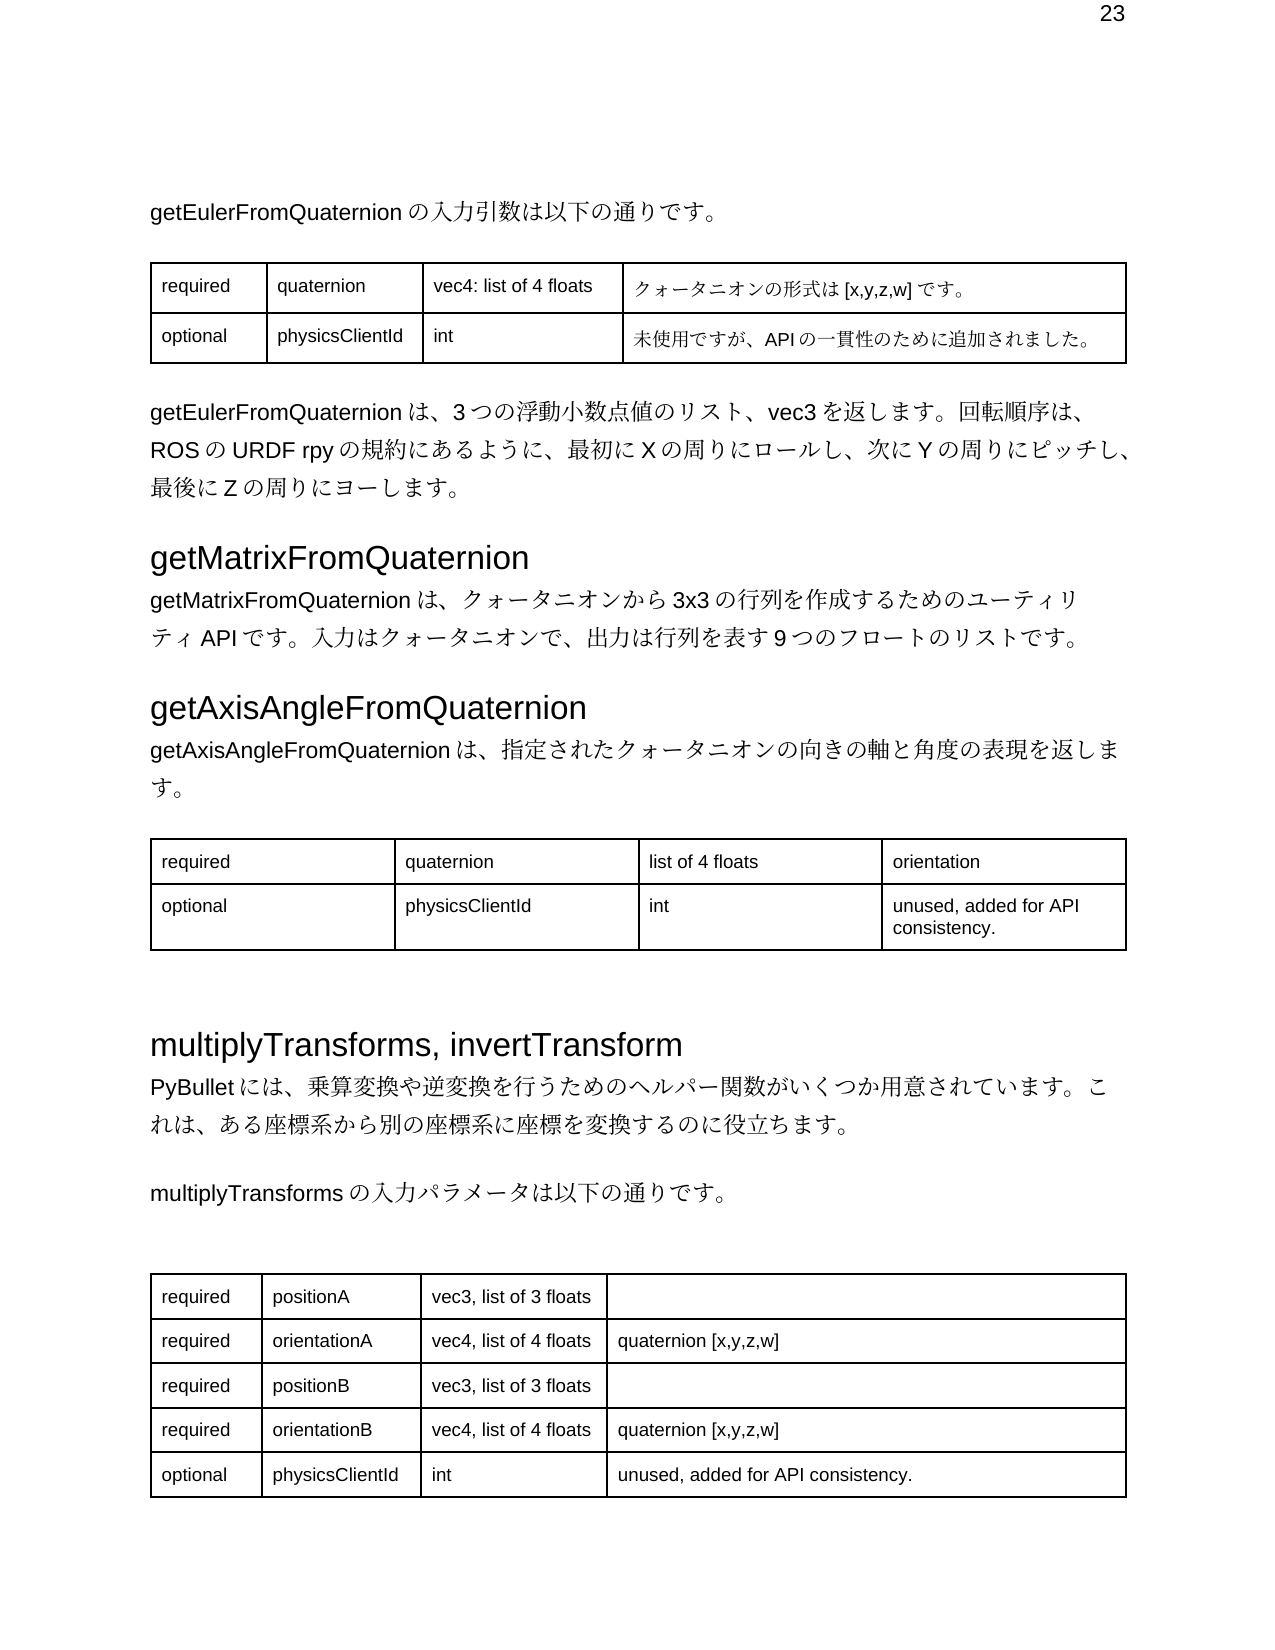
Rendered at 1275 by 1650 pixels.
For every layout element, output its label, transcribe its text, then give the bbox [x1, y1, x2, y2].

text getAxisAngleFromQuaternion [150, 688, 1125, 726]
table_cell vec3, list of 3 floats [422, 1364, 606, 1407]
table_cell 未使用ですが、APIの一貫性のために追加されました。 [624, 314, 1125, 362]
table_cell required [152, 1409, 261, 1451]
table_cell vec4, list of 4 floats [422, 1409, 606, 1451]
table_cell optional [152, 885, 394, 948]
table_header quaternion [268, 264, 422, 312]
text getEulerFromQuaternionは、3つの浮動小数点値のリスト、vec3を返します。回転順序は、ROSのURDF rpyの規約にあるように、最初にXの周りにロールし、次にYの周りにピッチし、最後にZの周りにヨーします。 [150, 394, 1125, 503]
table_cell unused, added for API consistency. [608, 1453, 1125, 1496]
table_cell required [152, 1364, 261, 1407]
table_header クォータニオンの形式は [x,y,z,w] です。 [624, 264, 1125, 312]
table_cell positionB [263, 1364, 420, 1407]
table_header orientation [883, 840, 1125, 882]
table_cell int [422, 1453, 606, 1496]
text getMatrixFromQuaternion [150, 538, 1125, 576]
table_cell physicsClientId [396, 885, 638, 948]
table_cell required [152, 1320, 261, 1362]
table_header required [152, 1275, 261, 1318]
table_cell physicsClientId [263, 1453, 420, 1496]
table_cell orientationA [263, 1320, 420, 1362]
table_cell unused, added for API consistency. [883, 885, 1125, 948]
table_cell int [640, 885, 881, 948]
table_cell optional [152, 1453, 261, 1496]
table_header vec4: list of 4 floats [424, 264, 622, 312]
table_header required [152, 264, 266, 312]
table_cell physicsClientId [268, 314, 422, 362]
table_cell int [424, 314, 622, 362]
text PyBulletには、乗算変換や逆変換を行うためのヘルパー関数がいくつか用意されています。これは、ある座標系から別の座標系に座標を変換するのに役立ちます。 [150, 1069, 1125, 1140]
table_cell quaternion [x,y,z,w] [608, 1409, 1125, 1451]
text multiplyTransformsの入力パラメータは以下の通りです。 [150, 1175, 1125, 1208]
table_header quaternion [396, 840, 638, 882]
text multiplyTransforms, invertTransform [150, 1025, 1125, 1063]
table_cell [608, 1364, 1125, 1407]
text getAxisAngleFromQuaternionは、指定されたクォータニオンの向きの軸と角度の表現を返します。 [150, 732, 1125, 803]
table_header required [152, 840, 394, 882]
text getEulerFromQuaternionの入力引数は以下の通りです。 [150, 194, 1125, 227]
table_header [608, 1275, 1125, 1318]
table_cell quaternion [x,y,z,w] [608, 1320, 1125, 1362]
table_cell vec4, list of 4 floats [422, 1320, 606, 1362]
table_header list of 4 floats [640, 840, 881, 882]
table_header positionA [263, 1275, 420, 1318]
table_header vec3, list of 3 floats [422, 1275, 606, 1318]
table_cell optional [152, 314, 266, 362]
text getMatrixFromQuaternionは、クォータニオンから3x3の行列を作成するためのユーティリティAPIです。入力はクォータニオンで、出力は行列を表す9つのフロートのリストです。 [150, 582, 1125, 653]
table_cell orientationB [263, 1409, 420, 1451]
